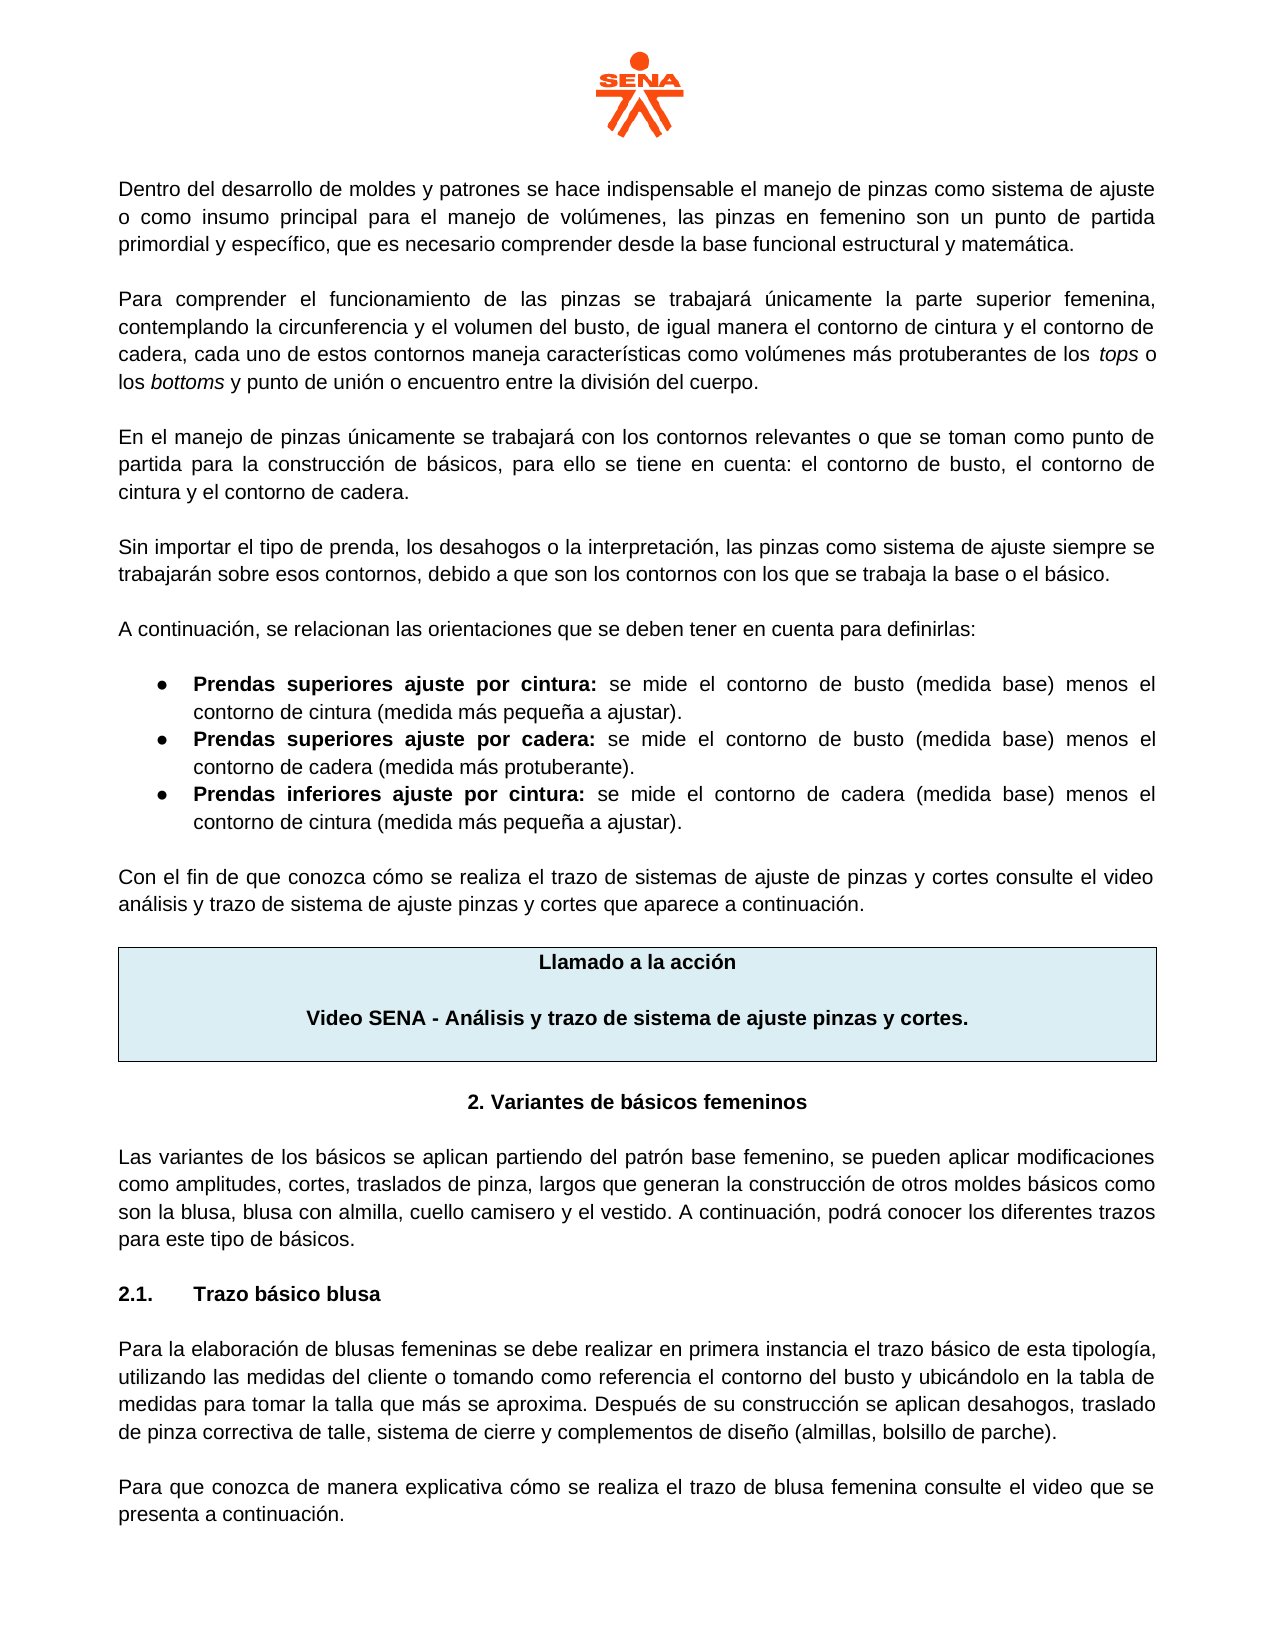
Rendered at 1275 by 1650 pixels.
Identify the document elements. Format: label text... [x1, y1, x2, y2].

list Prendas superiores ajuste por cadera: se mide el contorno de busto (medida base) menos el contorno de cadera (medida más protuberante). [156, 727, 1157, 779]
text Para la elaboración de blusas femeninas se debe realizar en primera instancia el trazo básico de esta tipología, utilizando las medidas del cliente o tomando como referencia el contorno del busto y ubicándolo en la tabla de medidas para tomar la talla que más se aproxima. Después de su construcción se aplican desahogos, traslado de pinza correctiva de talle, sistema de cierre y complementos de diseño (almillas, bolsillo de parche). [118, 1337, 1157, 1443]
text Dentro del desarrollo de moldes y patrones se hace indispensable el manejo de pinzas como sistema de ajuste o como insumo principal para el manejo de volúmenes, las pinzas en femenino son un punto de partida primordial y específico, que es necesario comprender desde la base funcional estructural y matemática. [118, 177, 1157, 256]
text A continuación, se relacionan las orientaciones que se deben tener en cuenta para definirlas: [118, 617, 1157, 641]
text Las variantes de los básicos se aplican partiendo del patrón base femenino, se pueden aplicar modificaciones como amplitudes, cortes, traslados de pinza, largos que generan la construcción de otros moldes básicos como son la blusa, blusa con almilla, cuello camisero y el vestido. A continuación, podrá conocer los diferentes trazos para este tipo de básicos. [118, 1144, 1157, 1251]
list Prendas superiores ajuste por cintura: se mide el contorno de busto (medida base) menos el contorno de cintura (medida más pequeña a ajustar). [156, 672, 1157, 724]
text Para comprender el funcionamiento de las pinzas se trabajará únicamente la parte superior femenina, contemplando la circunferencia y el volumen del busto, de igual manera el contorno de cintura y el contorno de cadera, cada uno de estos contornos maneja características como volúmenes más protuberantes de los tops o los bottoms y punto de unión o encuentro entre la división del cuerpo. [118, 287, 1157, 394]
text 2. Variantes de básicos femeninos [118, 1089, 1157, 1113]
text Para que conozca de manera explicativa cómo se realiza el trazo de blusa femenina consulte el video que se presenta a continuación. [118, 1474, 1157, 1526]
text En el manejo de pinzas únicamente se trabajará con los contornos relevantes o que se toman como punto de partida para la construcción de básicos, para ello se tiene en cuenta: el contorno de busto, el contorno de cintura y el contorno de cadera. [118, 397, 1157, 504]
table_header Llamado a la acción Video SENA - Análisis y trazo de sistema de ajuste pinzas y cortes. [119, 948, 1156, 1061]
text Con el fin de que conozca cómo se realiza el trazo de sistemas de ajuste de pinzas y cortes consulte el video análisis y trazo de sistema de ajuste pinzas y cortes que aparece a continuación. [118, 865, 1157, 916]
text 2.1. Trazo básico blusa [118, 1282, 1157, 1306]
picture [585, 48, 690, 142]
text Sin importar el tipo de prenda, los desahogos o la interpretación, las pinzas como sistema de ajuste siempre se trabajarán sobre esos contornos, debido a que son los contornos con los que se trabaja la base o el básico. [118, 535, 1157, 586]
list Prendas inferiores ajuste por cintura: se mide el contorno de cadera (medida base) menos el contorno de cintura (medida más pequeña a ajustar). [156, 782, 1157, 834]
